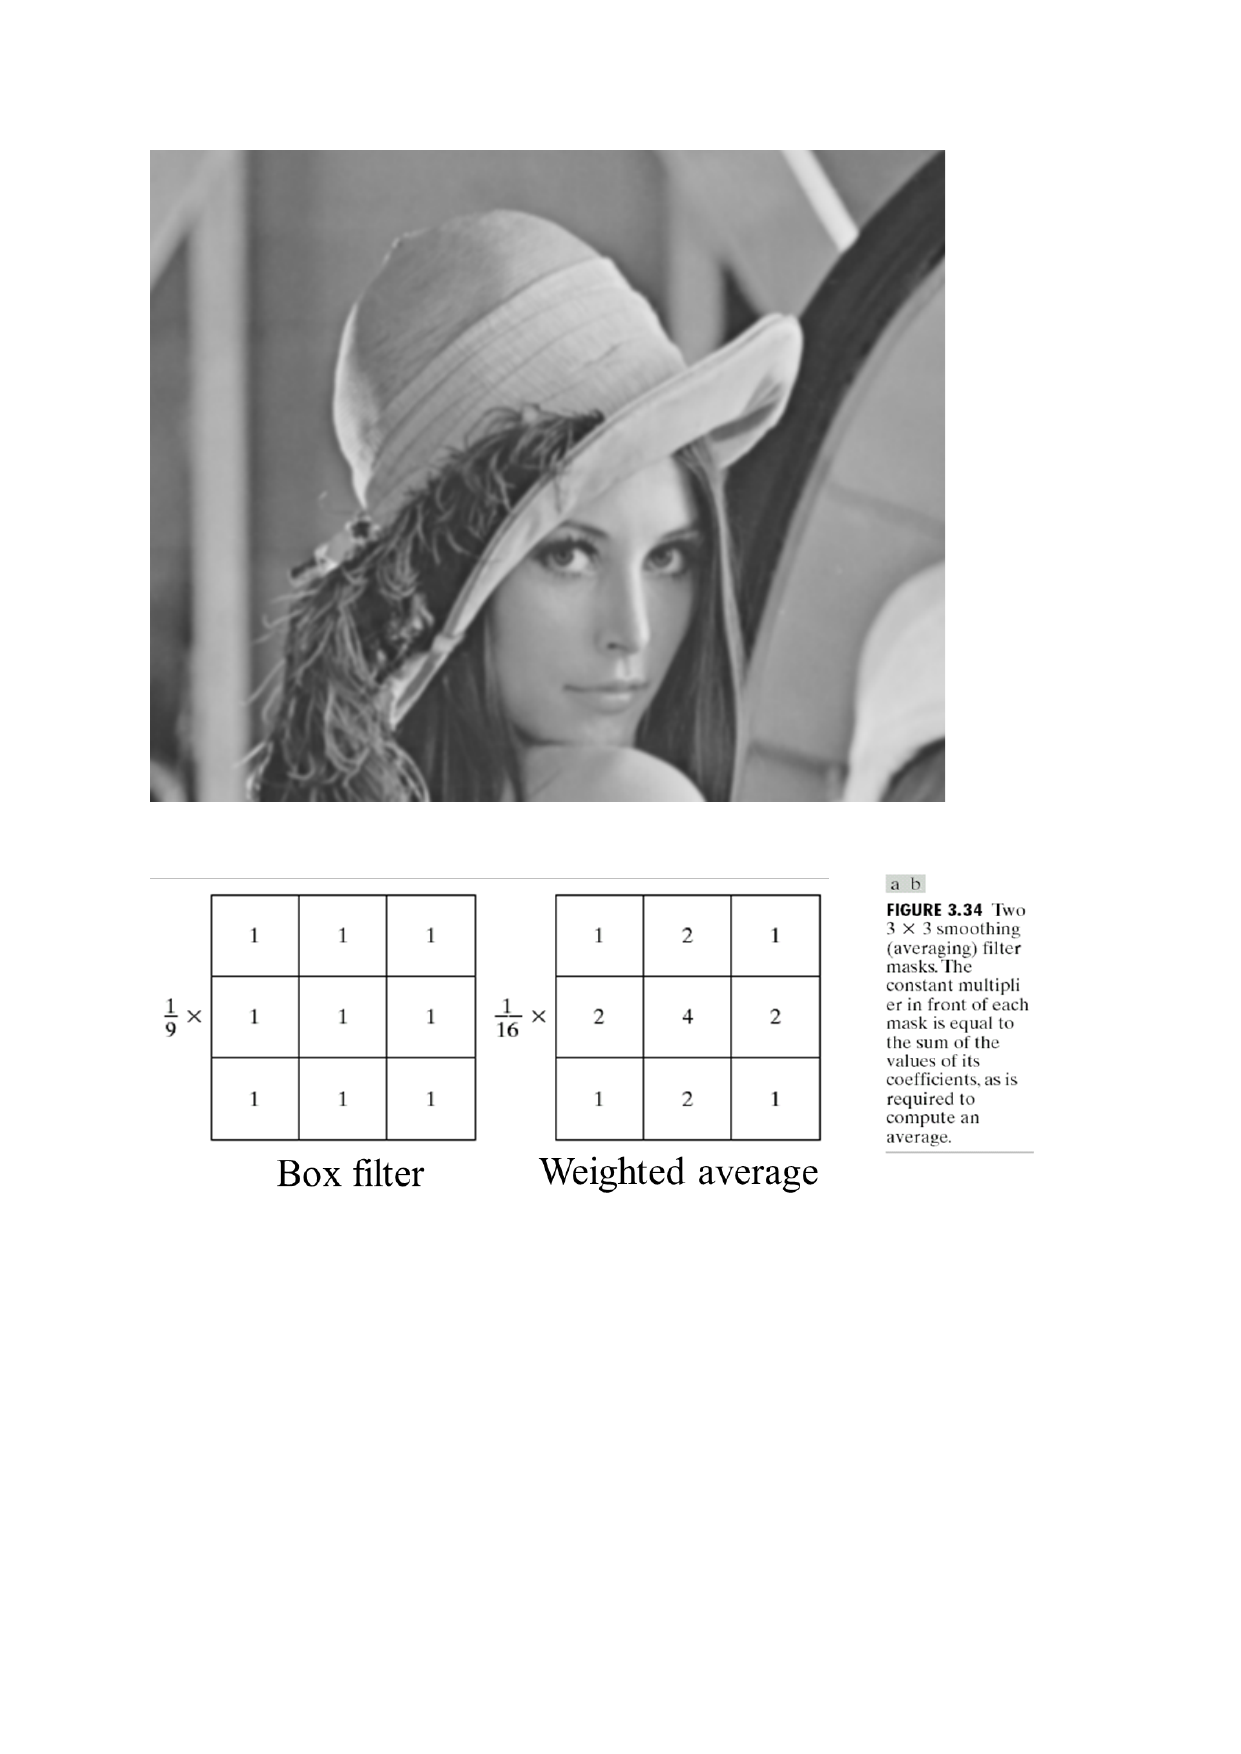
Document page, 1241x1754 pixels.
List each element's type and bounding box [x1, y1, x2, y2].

picture [150, 150, 946, 802]
picture [150, 868, 1044, 1219]
